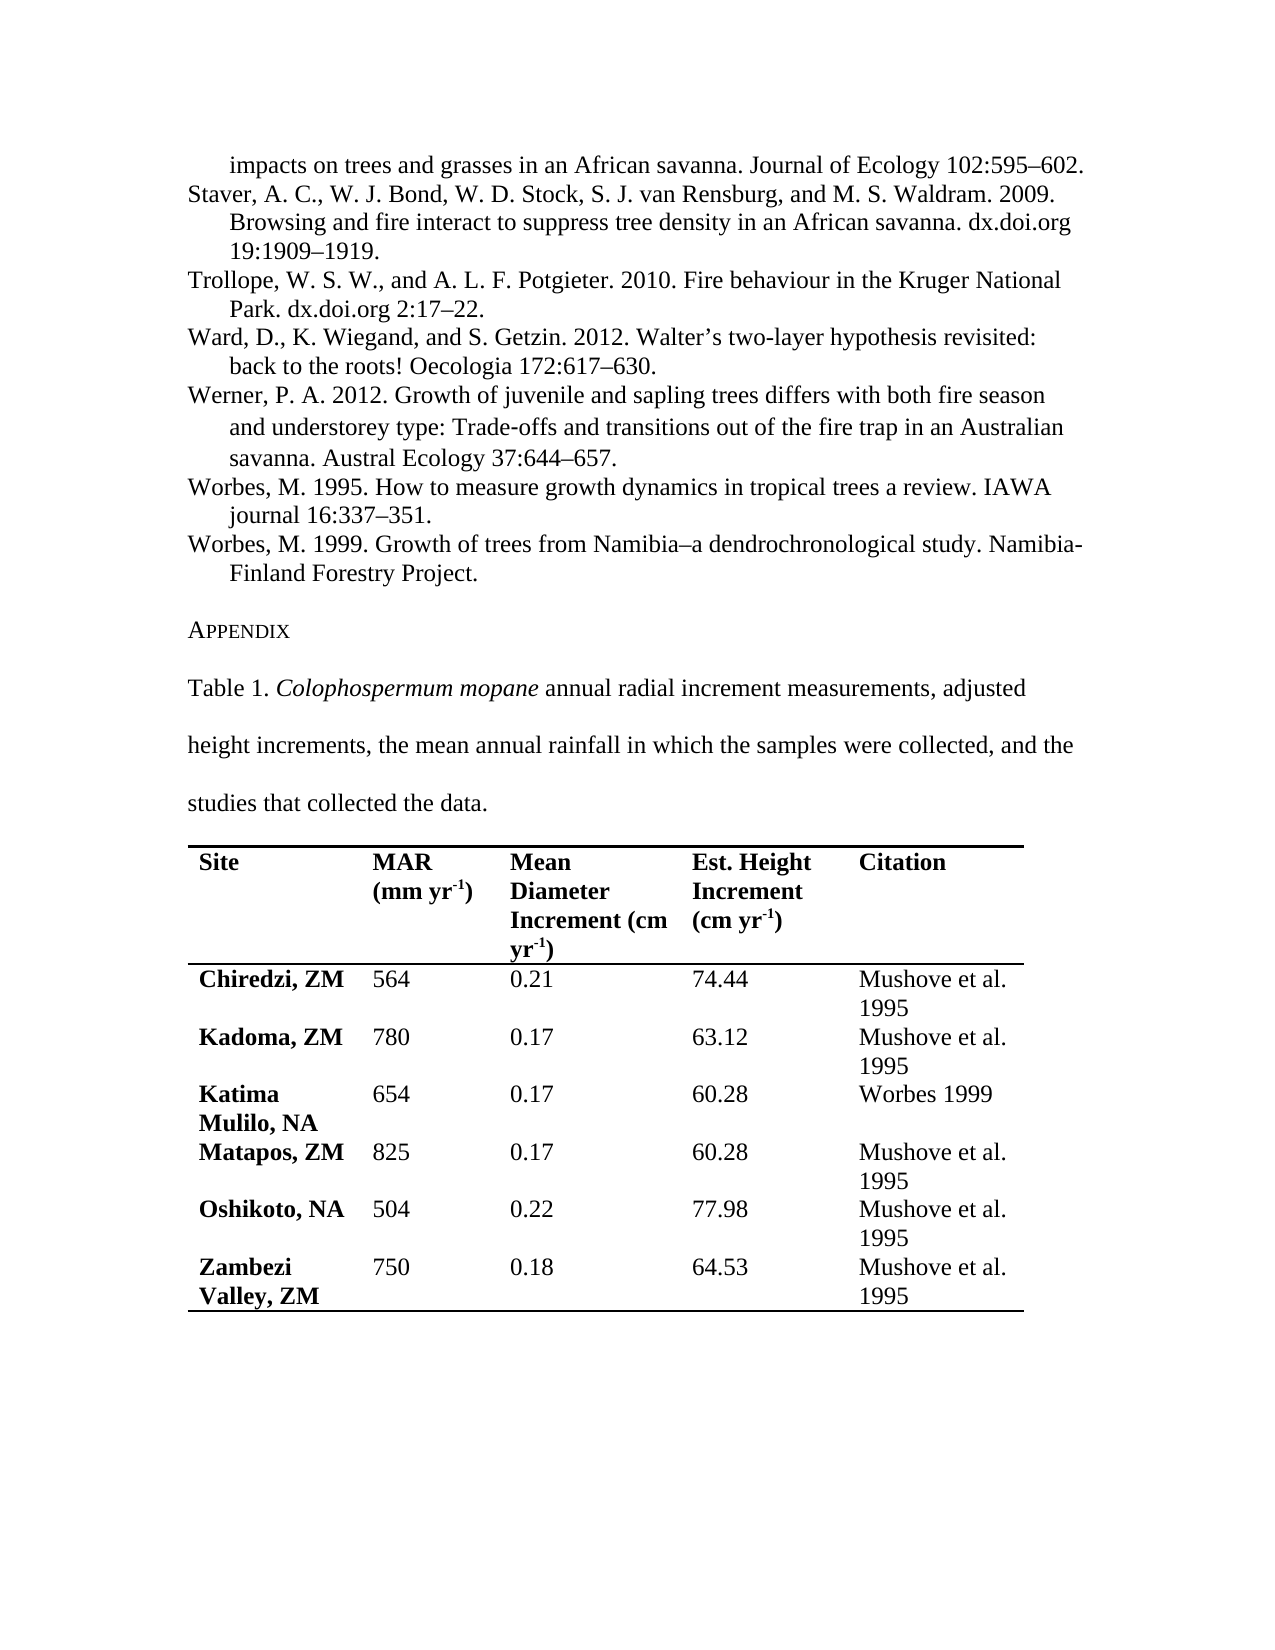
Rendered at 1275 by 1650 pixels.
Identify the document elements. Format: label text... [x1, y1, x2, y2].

table_cell 64.53 [681, 1252, 847, 1309]
table_cell Mushove et al. 1995 [848, 1195, 1024, 1252]
table_cell 63.12 [681, 1022, 847, 1079]
table_cell 0.21 [499, 965, 681, 1022]
subtitle Appendix [187, 615, 1087, 644]
text Table 1. Colophospermum mopane annual radial increment measurements, adjusted height increments, the mean annual rainfall in which the samples were collected, and the studies that collected the data. [187, 673, 1087, 817]
text Trollope, W. S. W., and A. L. F. Potgieter. 2010. Fire behaviour in the Kruger National Park. dx.doi.org 2:17–22. [187, 265, 1087, 322]
table_cell 750 [361, 1252, 499, 1309]
table_header MAR (mm yr-1) [361, 848, 499, 962]
table_cell 60.28 [681, 1080, 847, 1137]
text Worbes, M. 1999. Growth of trees from Namibia–a dendrochronological study. Namibia-Finland Forestry Project. [187, 529, 1087, 587]
table_cell Katima Mulilo, NA [188, 1080, 361, 1137]
text Staver, A. C., W. J. Bond, W. D. Stock, S. J. van Rensburg, and M. S. Waldram. 2009. Browsing and fire interact to suppress tree density in an African savanna. dx.doi.org 19:1909–1919. [187, 179, 1087, 265]
table_cell 77.98 [681, 1195, 847, 1252]
table_cell 60.28 [681, 1137, 847, 1194]
table_cell 780 [361, 1022, 499, 1079]
table_cell Mushove et al. 1995 [848, 1252, 1024, 1309]
table_cell 0.17 [499, 1022, 681, 1079]
text Werner, P. A. 2012. Growth of juvenile and sapling trees differs with both fire season and understorey type: Trade‐offs and transitions out of the fire trap in an Australian savanna. Austral Ecology 37:644–657. [187, 380, 1087, 472]
table_header Mean Diameter Increment (cm yr-1) [499, 848, 681, 962]
table_cell Zambezi Valley, ZM [188, 1252, 361, 1309]
table_cell Mushove et al. 1995 [848, 1137, 1024, 1194]
table_cell 825 [361, 1137, 499, 1194]
table_cell Kadoma, ZM [188, 1022, 361, 1079]
table_cell Chiredzi, ZM [188, 965, 361, 1022]
table_cell 564 [361, 965, 499, 1022]
text Worbes, M. 1995. How to measure growth dynamics in tropical trees a review. IAWA journal 16:337–351. [187, 472, 1087, 529]
table_cell Matapos, ZM [188, 1137, 361, 1194]
table_header Site [188, 848, 361, 962]
table_cell 0.22 [499, 1195, 681, 1252]
table_cell Mushove et al. 1995 [848, 1022, 1024, 1079]
table_cell 74.44 [681, 965, 847, 1022]
table_cell Mushove et al. 1995 [848, 965, 1024, 1022]
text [187, 150, 1087, 179]
table_cell Worbes 1999 [848, 1080, 1024, 1137]
text Ward, D., K. Wiegand, and S. Getzin. 2012. Walter’s two-layer hypothesis revisited: back to the roots! Oecologia 172:617–630. [187, 322, 1087, 380]
table_cell 0.18 [499, 1252, 681, 1309]
table_cell 0.17 [499, 1080, 681, 1137]
table_cell 0.17 [499, 1137, 681, 1194]
table_header Citation [848, 848, 1024, 962]
table_header Est. Height Increment (cm yr-1) [681, 848, 847, 962]
table_cell 504 [361, 1195, 499, 1252]
table_cell Oshikoto, NA [188, 1195, 361, 1252]
table_cell 654 [361, 1080, 499, 1137]
